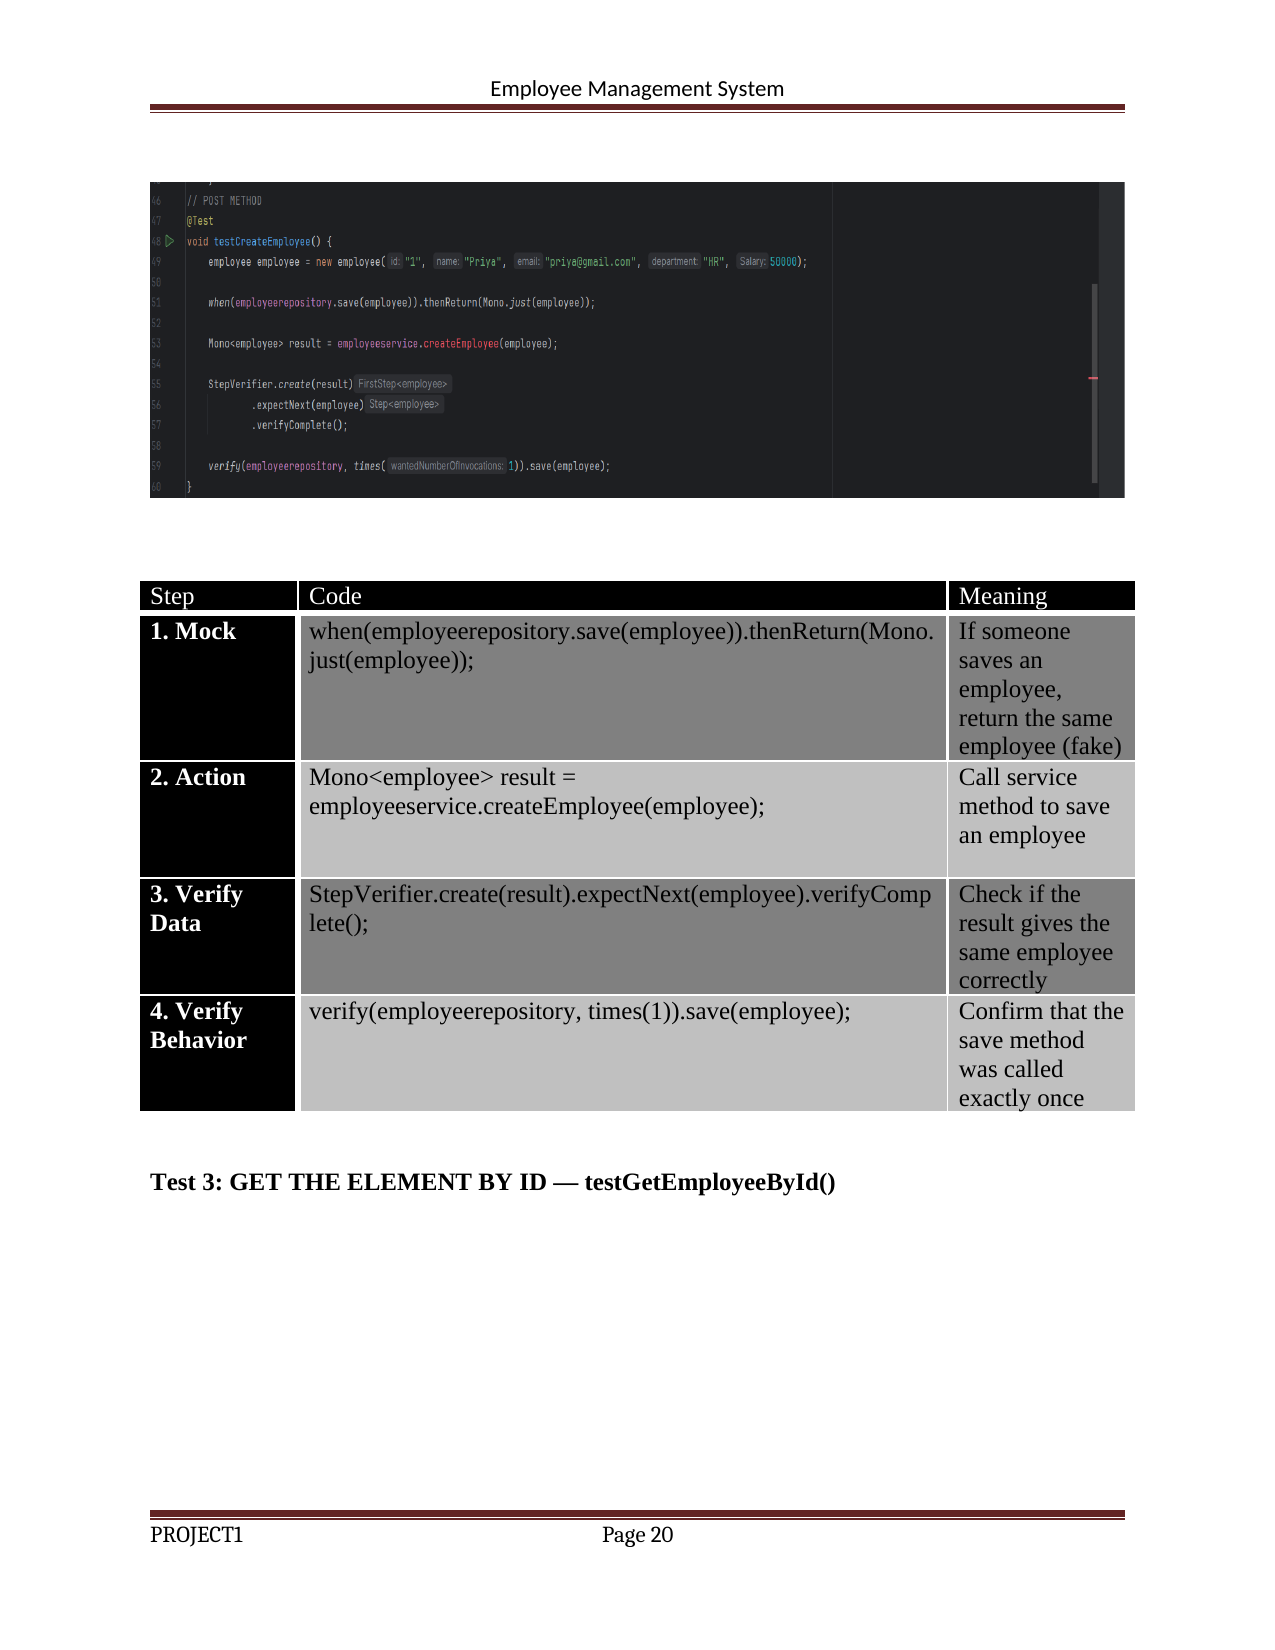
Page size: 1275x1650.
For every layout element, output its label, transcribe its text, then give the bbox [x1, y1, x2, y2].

table_cell Call service method to save an employee [948, 762, 1135, 877]
table_cell verify(employeerepository, times(1)).save(employee); [301, 996, 947, 1111]
table_cell StepVerifier.create(result).expectNext(employee).verifyComplete(); [301, 879, 946, 994]
table_cell Mono<employee> result = employeeservice.createEmployee(employee); [301, 762, 947, 877]
table_cell 3. Verify Data [140, 879, 295, 994]
picture [150, 182, 1125, 498]
table_cell Confirm that the save method was called exactly once [948, 996, 1135, 1111]
table_cell 2. Action [140, 762, 295, 877]
table_header Meaning [949, 581, 1135, 610]
table_cell If someone saves an employee, return the same employee (fake) [949, 616, 1135, 760]
text Test 3: GET THE ELEMENT BY ID — testGetEmployeeById() [150, 1167, 1125, 1196]
table_cell 1. Mock [140, 616, 295, 760]
table_cell Check if the result gives the same employee correctly [949, 879, 1135, 994]
table_cell 4. Verify Behavior [140, 996, 295, 1111]
table_header Step [140, 581, 297, 610]
table_cell when(employeerepository.save(employee)).thenReturn(Mono.just(employee)); [301, 616, 946, 760]
table_header Code [299, 581, 946, 610]
